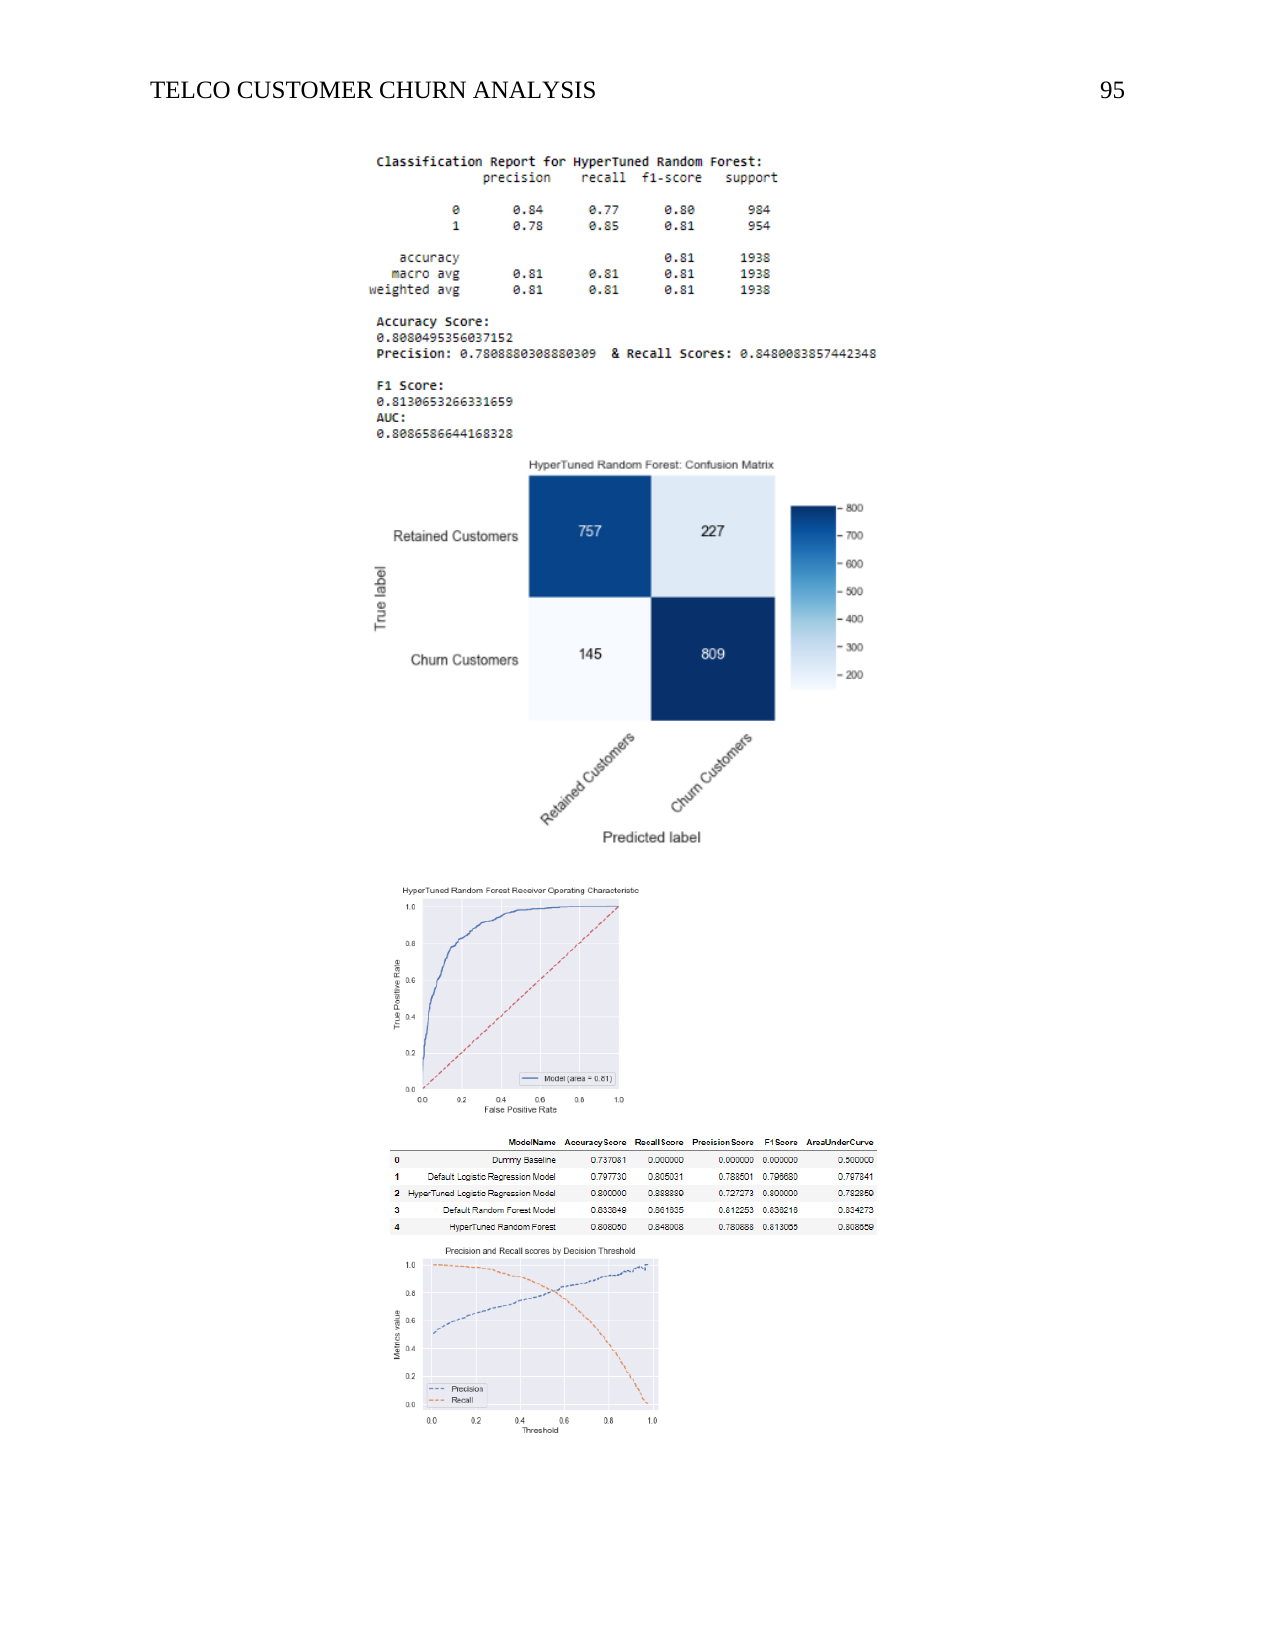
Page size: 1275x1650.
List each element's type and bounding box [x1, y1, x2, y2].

picture [385, 877, 890, 1439]
picture [365, 150, 910, 850]
